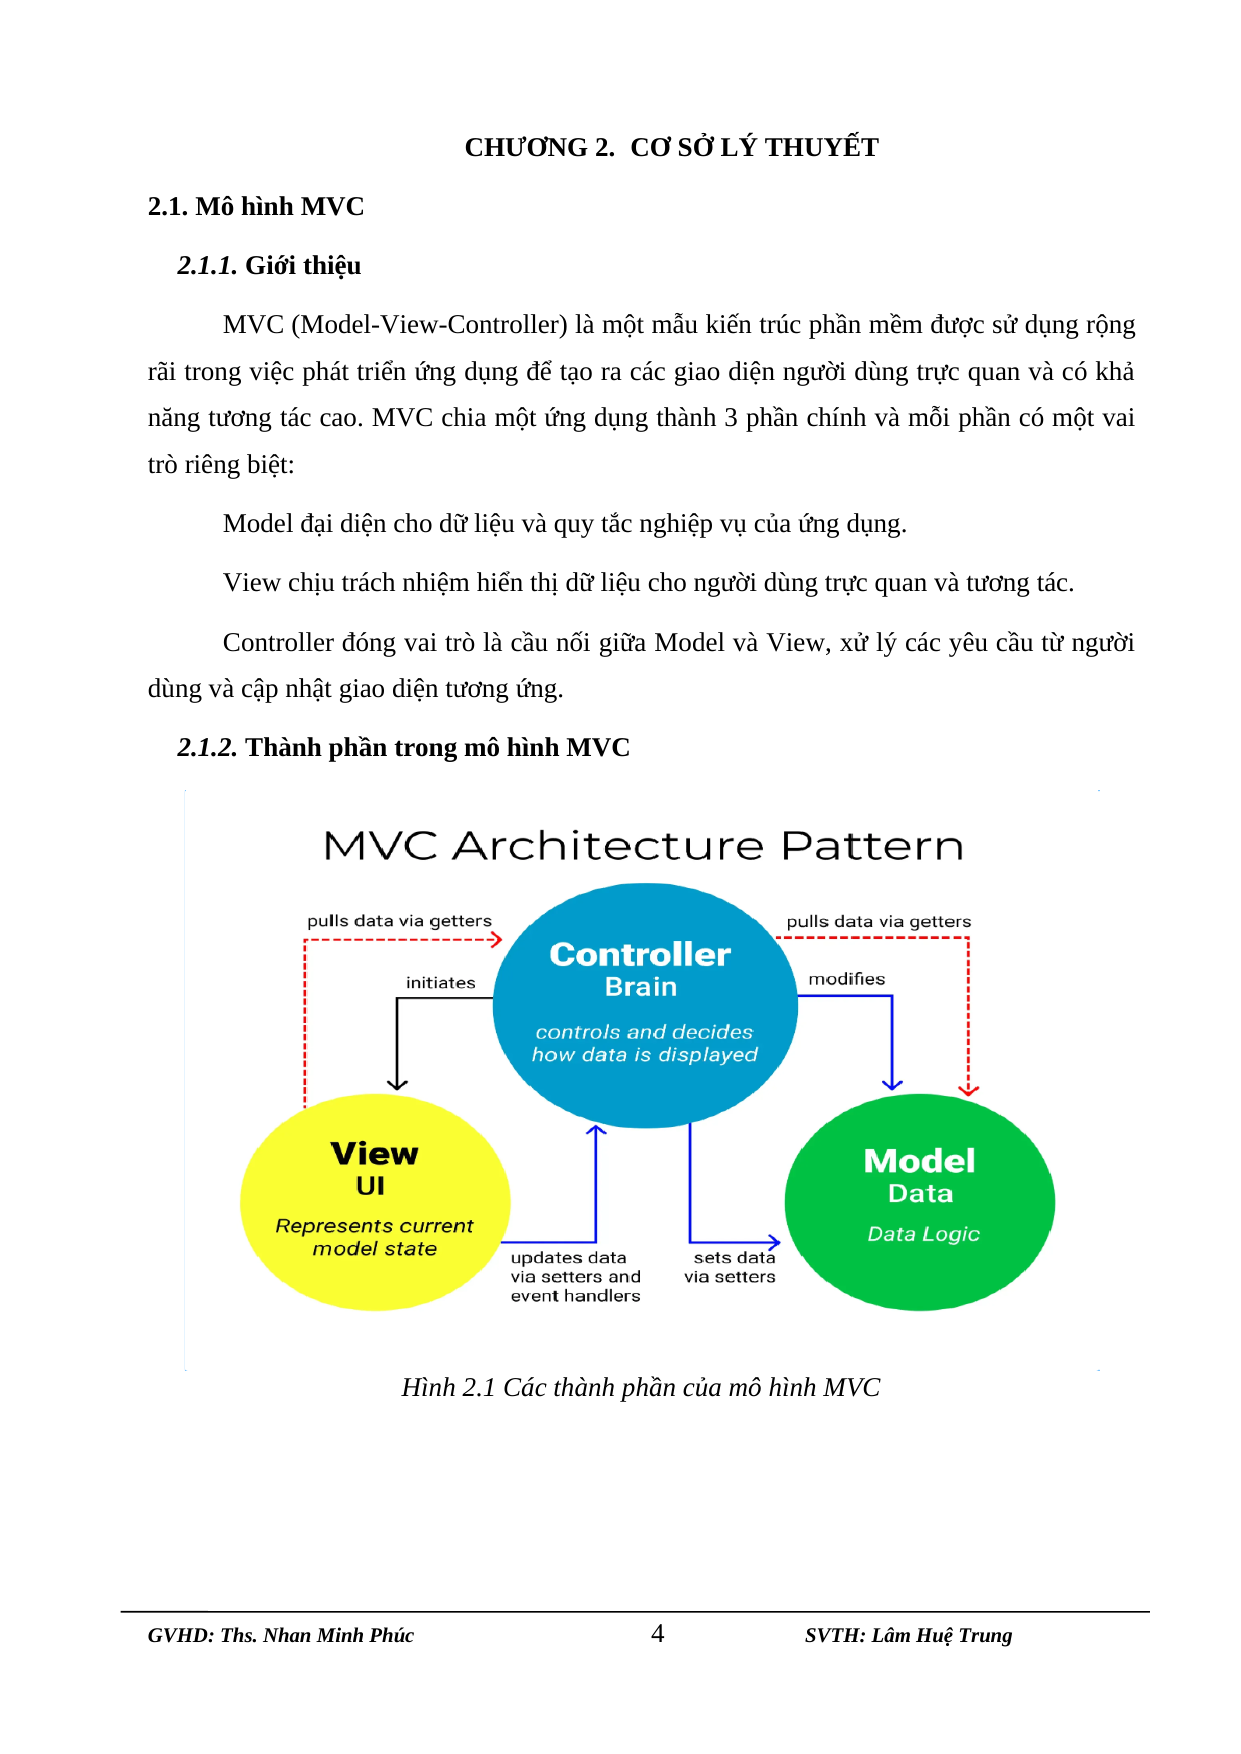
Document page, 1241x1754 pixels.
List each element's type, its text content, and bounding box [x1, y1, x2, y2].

text Hình 2.1 Các thành phần của mô hình MVC [148, 1371, 1137, 1402]
subtitle Giới thiệu [177, 249, 1137, 280]
text MVC (Model-View-Controller) là một mẫu kiến trúc phần mềm được sử dụng rộng rãi trong việc phát triển ứng dụng để tạo ra các giao diện người dùng trực quan và có khả năng tương tác cao. MVC chia một ứng dụng thành 3 phần chính và mỗi phần có một vai trò riêng biệt: [148, 308, 1137, 479]
picture [184, 790, 1100, 1371]
text Model đại diện cho dữ liệu và quy tắc nghiệp vụ của ứng dụng. [148, 507, 1137, 538]
text View chịu trách nhiệm hiển thị dữ liệu cho người dùng trực quan và tương tác. [148, 566, 1137, 598]
subtitle Mô hình MVC [148, 190, 1137, 221]
subtitle CƠ SỞ LÝ THUYẾT [148, 131, 1137, 162]
text Controller đóng vai trò là cầu nối giữa Model và View, xử lý các yêu cầu từ người dùng và cập nhật giao diện tương ứng. [148, 626, 1137, 703]
subtitle Thành phần trong mô hình MVC [177, 731, 1137, 763]
